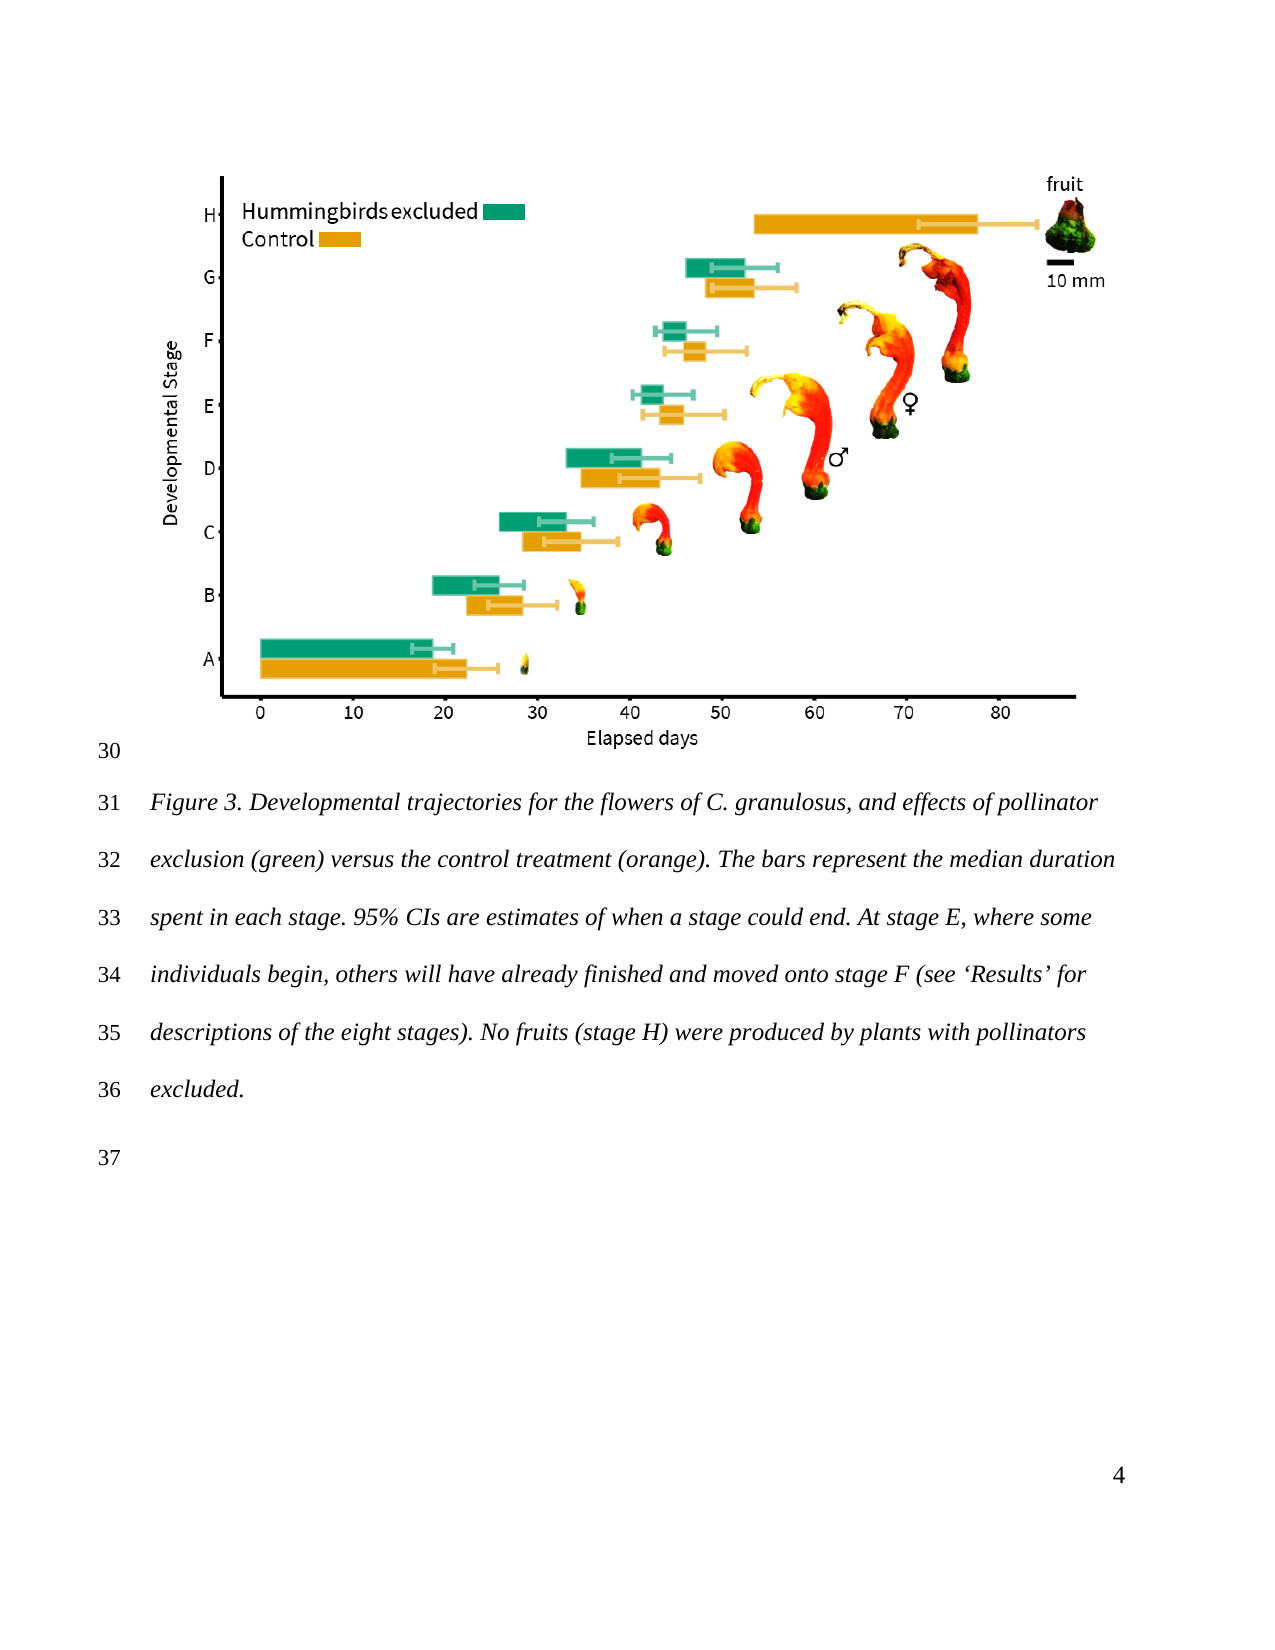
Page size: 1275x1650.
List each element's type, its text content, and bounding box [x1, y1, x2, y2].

text Figure 3. Developmental trajectories for the flowers of C. granulosus, and effects of pollinator exclusion (green) versus the control treatment (orange). The bars represent the median duration spent in each stage. 95% CIs are estimates of when a stage could end. At stage E, where some individuals begin, others will have already finished and moved onto stage F (see ‘Results’ for descriptions of the eight stages). No fruits (stage H) were produced by plants with pollinators excluded. [150, 787, 1125, 1103]
picture [150, 150, 1122, 759]
